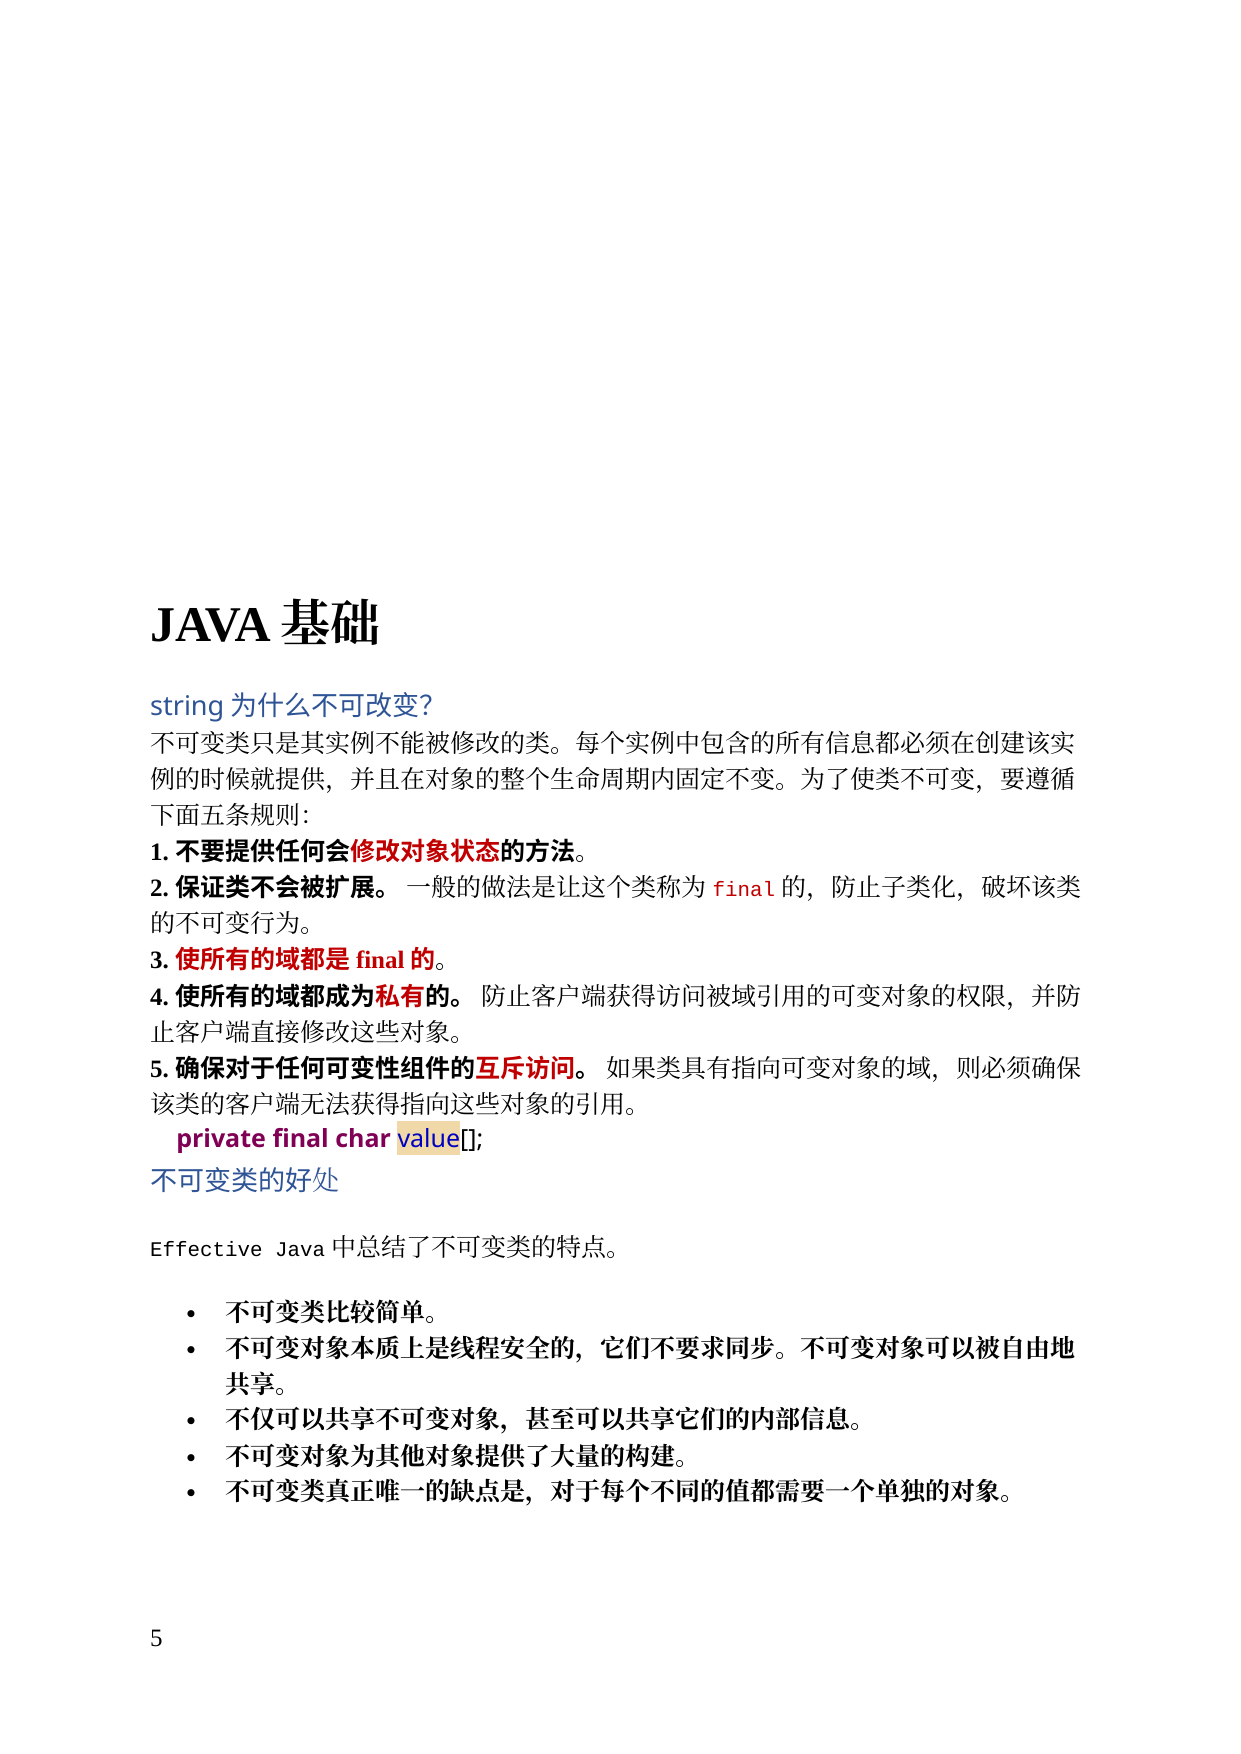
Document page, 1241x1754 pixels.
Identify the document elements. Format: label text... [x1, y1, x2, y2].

list 不可变类比较简单。 [187, 1292, 1090, 1328]
text private final char value[]; [150, 1121, 397, 1155]
list 不仅可以共享不可变对象，甚至可以共享它们的内部信息。 [187, 1400, 1090, 1436]
text 4. 使所有的域都成为私有的。 防止客户端获得访问被域引用的可变对象的权限，并防止客户端直接修改这些对象。 [150, 976, 1090, 1048]
subtitle string为什么不可改变？ [150, 684, 1090, 724]
text private final char value[]; [460, 1121, 1090, 1155]
text 2. 保证类不会被扩展。 一般的做法是让这个类称为 final 的，防止子类化，破坏该类的不可变行为。 [150, 868, 1090, 940]
list 不可变对象为其他对象提供了大量的构建。 [187, 1436, 1090, 1472]
subtitle JAVA 基础 [150, 583, 1090, 655]
text 3. 使所有的域都是 final 的。 [150, 940, 1090, 976]
list 不可变对象本质上是线程安全的，它们不要求同步。不可变对象可以被自由地共享。 [187, 1328, 1090, 1400]
list 不可变类真正唯一的缺点是，对于每个不同的值都需要一个单独的对象。 [187, 1472, 1090, 1508]
subtitle 不可变类的好处 [150, 1159, 1090, 1198]
text 不可变类只是其实例不能被修改的类。每个实例中包含的所有信息都必须在创建该实例的时候就提供，并且在对象的整个生命周期内固定不变。为了使类不可变，要遵循下面五条规则： [150, 724, 1090, 832]
text 5. 确保对于任何可变性组件的互斥访问。 如果类具有指向可变对象的域，则必须确保该类的客户端无法获得指向这些对象的引用。 [150, 1048, 1090, 1121]
text 1. 不要提供任何会修改对象状态的方法。 [150, 832, 1090, 868]
text Effective Java 中总结了不可变类的特点。 [150, 1227, 1090, 1263]
